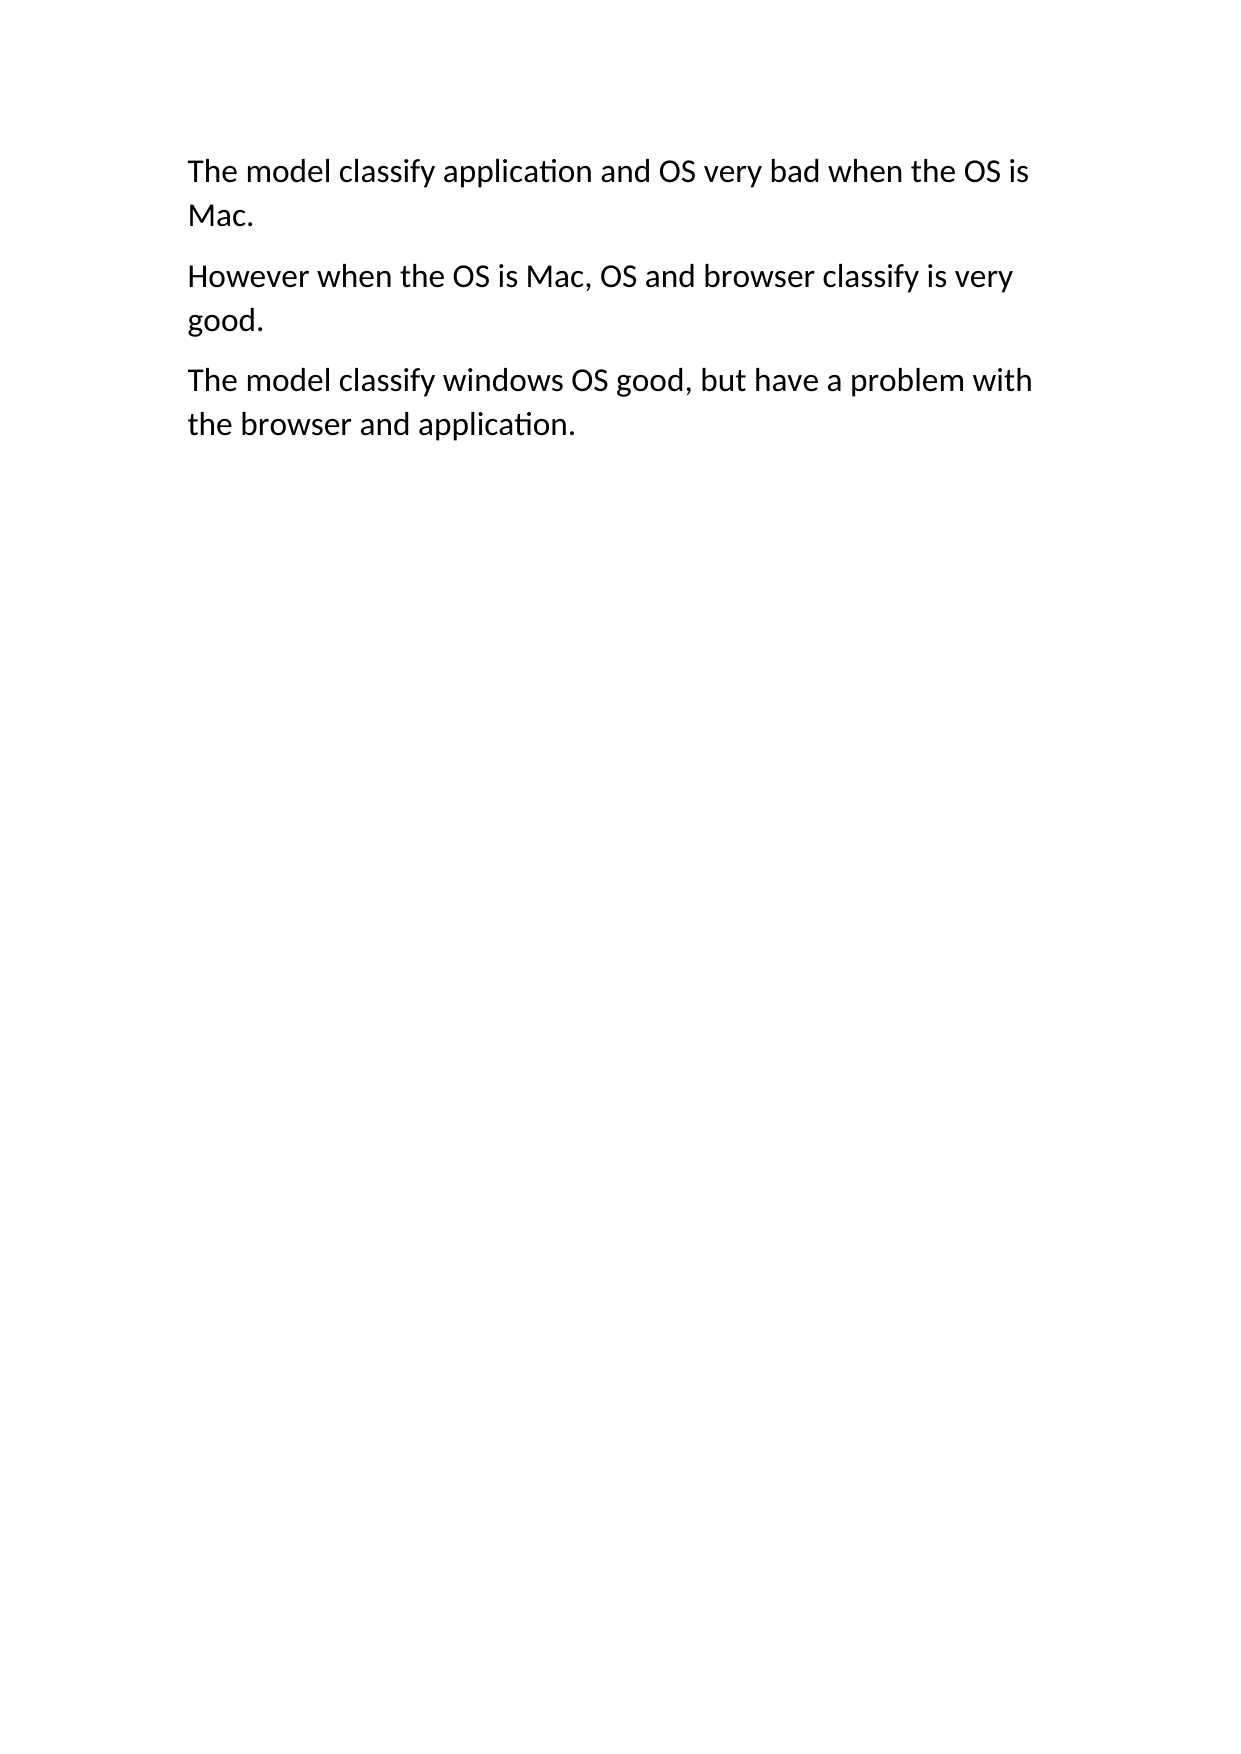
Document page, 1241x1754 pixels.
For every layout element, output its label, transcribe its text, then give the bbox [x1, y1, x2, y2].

text The model classify application and OS very bad when the OS is Mac. [187, 150, 1053, 235]
text However when the OS is Mac, OS and browser classify is very good. [187, 254, 1053, 339]
text The model classify windows OS good, but have a problem with the browser and application. [187, 359, 1053, 444]
